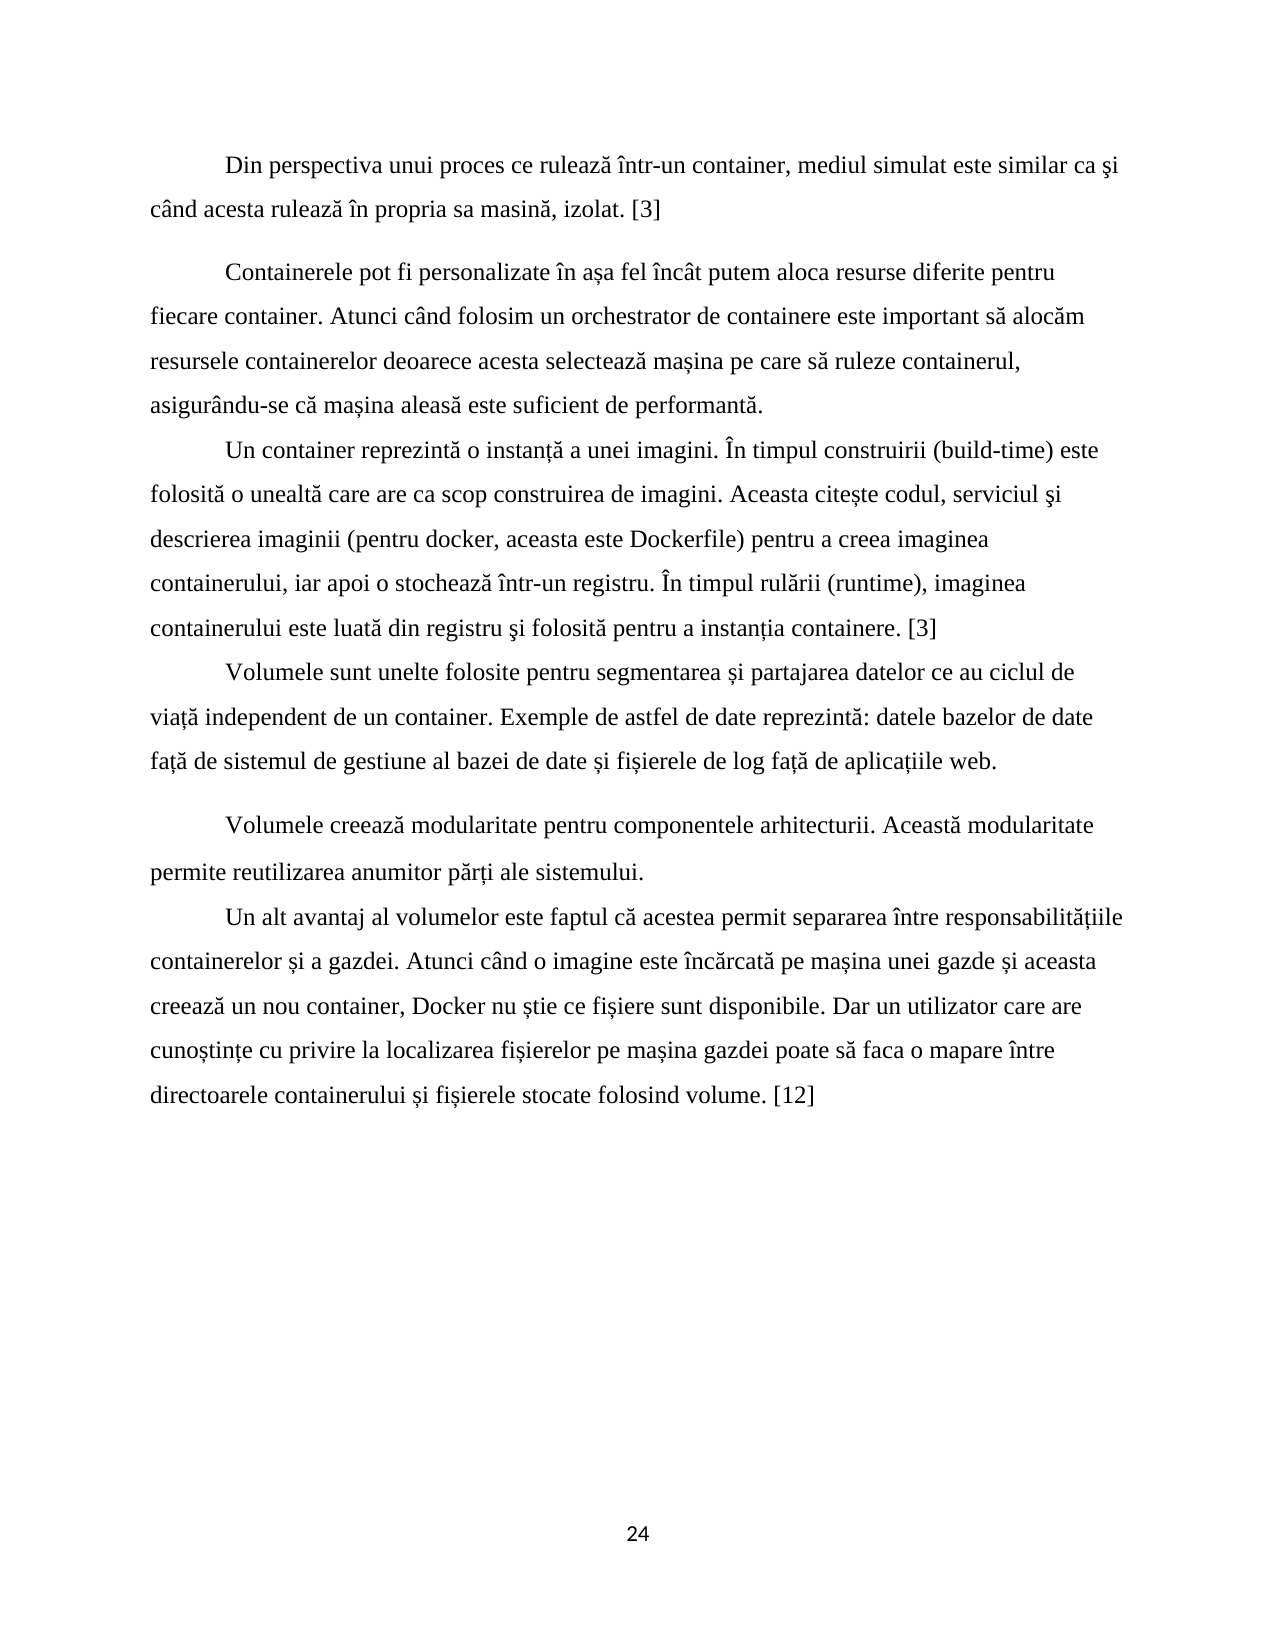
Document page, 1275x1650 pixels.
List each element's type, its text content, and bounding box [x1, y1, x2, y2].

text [150, 150, 1125, 223]
text Containerele pot fi personalizate în așa fel încât putem aloca resurse diferite pentru fiecare container. Atunci când folosim un orchestrator de containere este important să alocăm resursele containerelor deoarece acesta selectează mașina pe care să ruleze containerul, asigurându-se că mașina aleasă este suficient de performantă. Un container reprezintă o instanță a unei imagini. În timpul construirii (build-time) este folosită o unealtă care are ca scop construirea de imagini. Aceasta citește codul, serviciul şi descrierea imaginii (pentru docker, aceasta este Dockerfile) pentru a creea imaginea containerului, iar apoi o stochează într-un registru. În timpul rulării (runtime), imaginea containerului este luată din registru şi folosită pentru a instanția containere. [3] Volumele sunt unelte folosite pentru segmentarea și partajarea datelor ce au ciclul de viață independent de un container. Exemple de astfel de date reprezintă: datele bazelor de date față de sistemul de gestiune al bazei de date și fișierele de log față de aplicațiile web. Volumele creează modularitate pentru componentele arhitecturii. Această modularitate permite reutilizarea anumitor părți ale sistemului. Un alt avantaj al volumelor este faptul că acestea permit separarea între responsabilitățiile containerelor și a gazdei. Atunci când o imagine este încărcată pe mașina unei gazde și aceasta creează un nou container, Docker nu știe ce fișiere sunt disponibile. Dar un utilizator care are cunoștințe cu privire la localizarea fișierelor pe mașina gazdei poate să faca o mapare între directoarele containerului și fișierele stocate folosind volume. [12] [150, 257, 1125, 1218]
